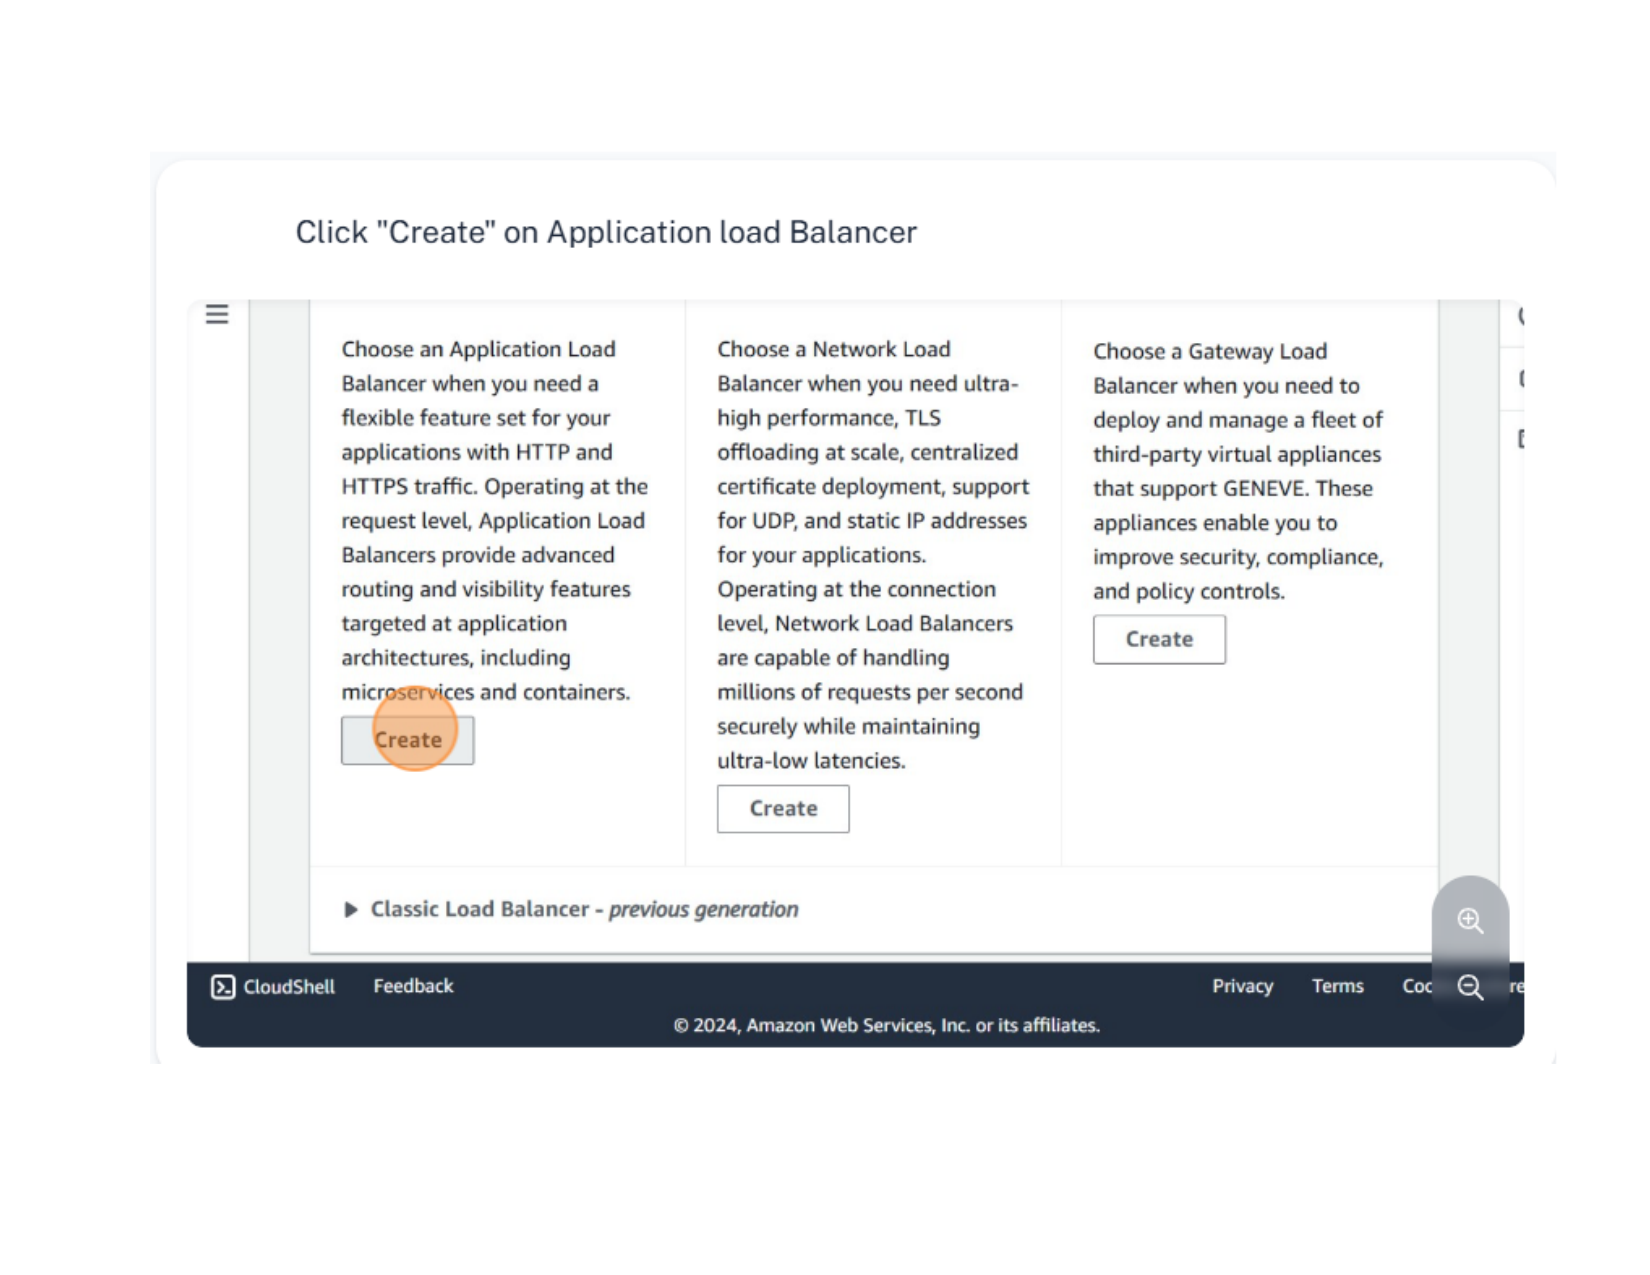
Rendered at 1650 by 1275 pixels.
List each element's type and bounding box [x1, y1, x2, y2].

picture [150, 150, 1557, 1064]
